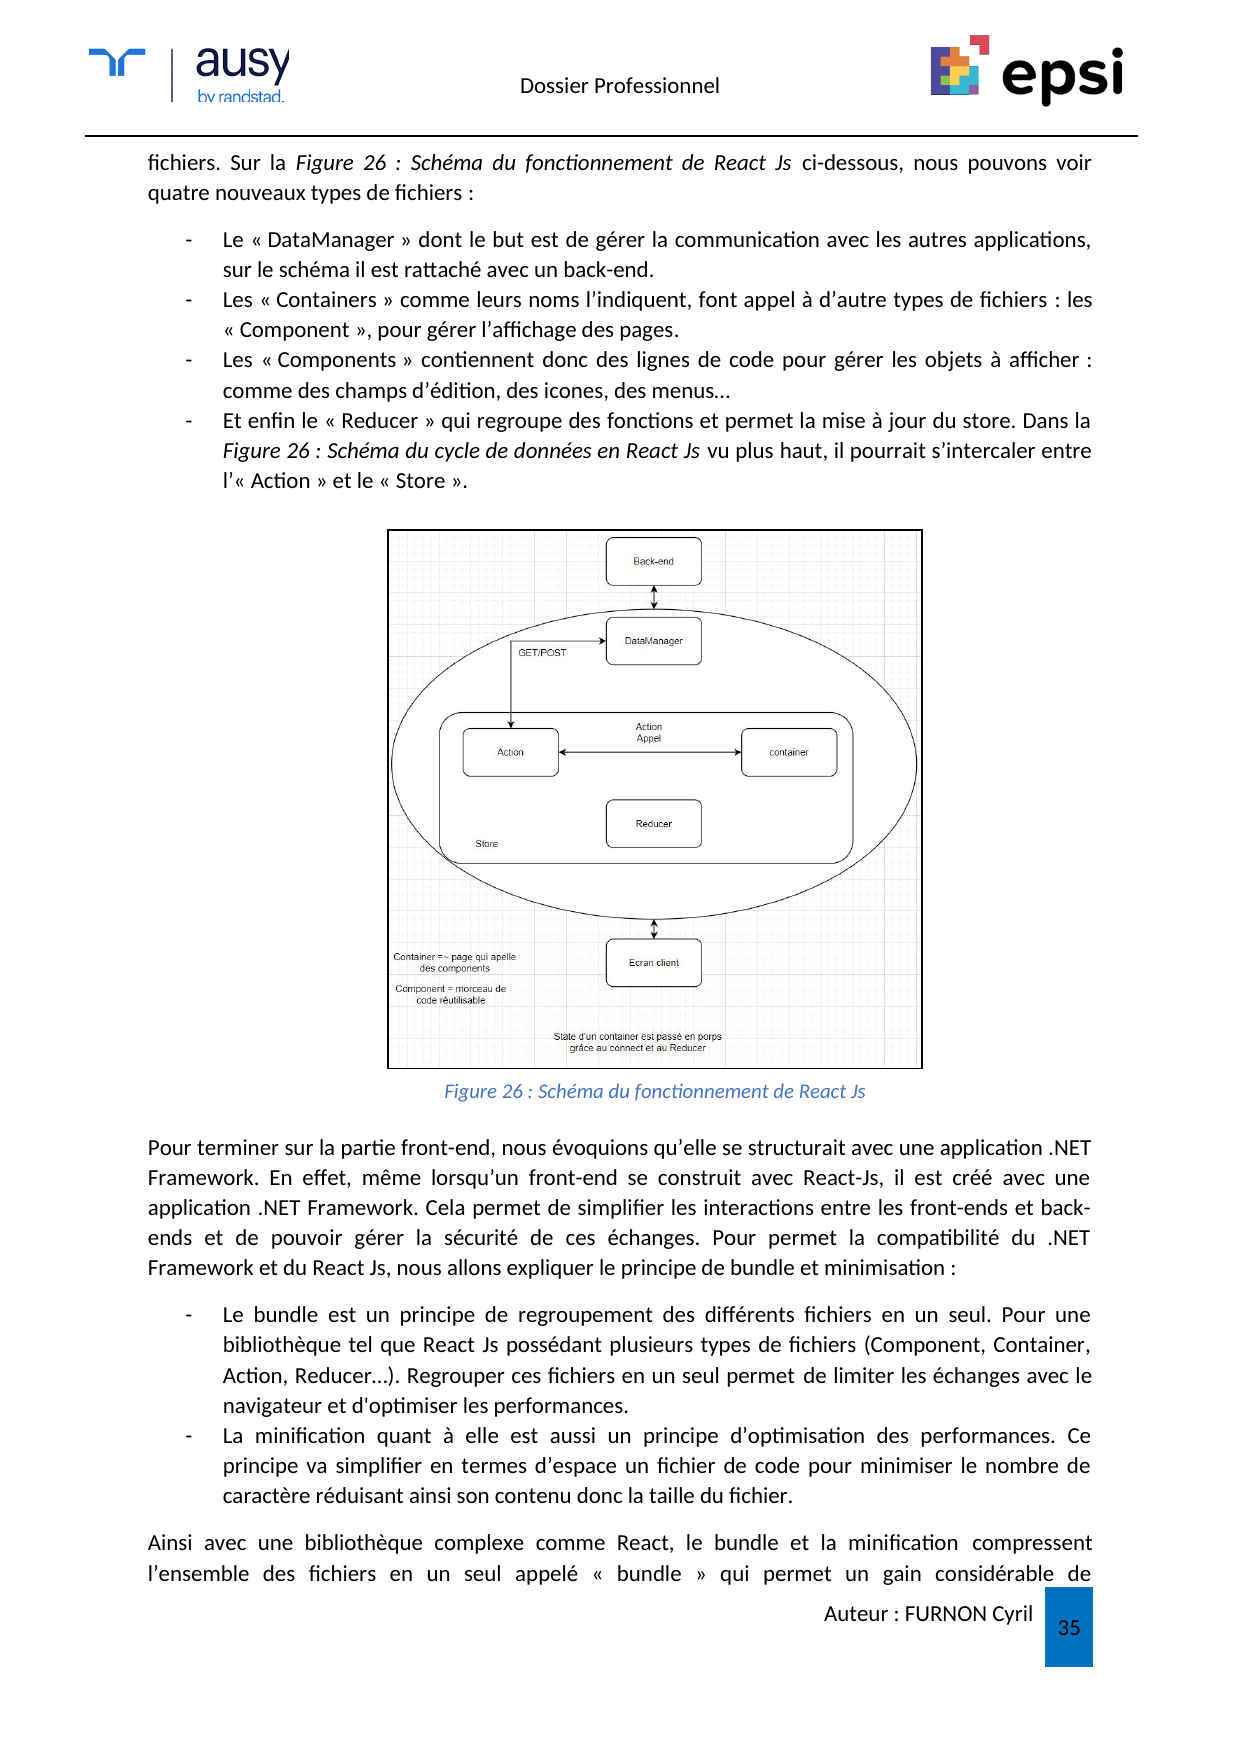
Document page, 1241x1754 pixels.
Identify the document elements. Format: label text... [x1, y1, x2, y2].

list La minification quant à elle est aussi un principe d’optimisation des performances. Ce principe va simplifier en termes d’espace un fichier de code pour minimiser le nombre de caractère réduisant ainsi son contenu donc la taille du fichier. [185, 1421, 1093, 1510]
list Le « DataManager » dont le but est de gérer la communication avec les autres applications, sur le schéma il est rattaché avec un back-end. [185, 225, 1093, 283]
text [148, 1528, 1093, 1587]
list Les « Containers » comme leurs noms l’indiquent, font appel à d’autre types de fichiers : les « Component », pour gérer l’affichage des pages. [185, 285, 1093, 343]
list Et enfin le « Reducer » qui regroupe des fonctions et permet la mise à jour du store. Dans la Figure 26 : Schéma du cycle de données en React Js vu plus haut, il pourrait s’intercaler entre l’« Action » et le « Store ». [185, 406, 1093, 494]
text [148, 148, 1093, 206]
list Le bundle est un principe de regroupement des différents fichiers en un seul. Pour une bibliothèque tel que React Js possédant plusieurs types de fichiers (Component, Container, Action, Reducer…). Regrouper ces fichiers en un seul permet de limiter les échanges avec le navigateur et d'optimiser les performances. [185, 1300, 1093, 1419]
picture [88, 48, 289, 102]
list Les « Components » contiennent donc des lignes de code pour gérer les objets à afficher : comme des champs d’édition, des icones, des menus… [185, 346, 1093, 404]
picture [389, 531, 921, 1068]
